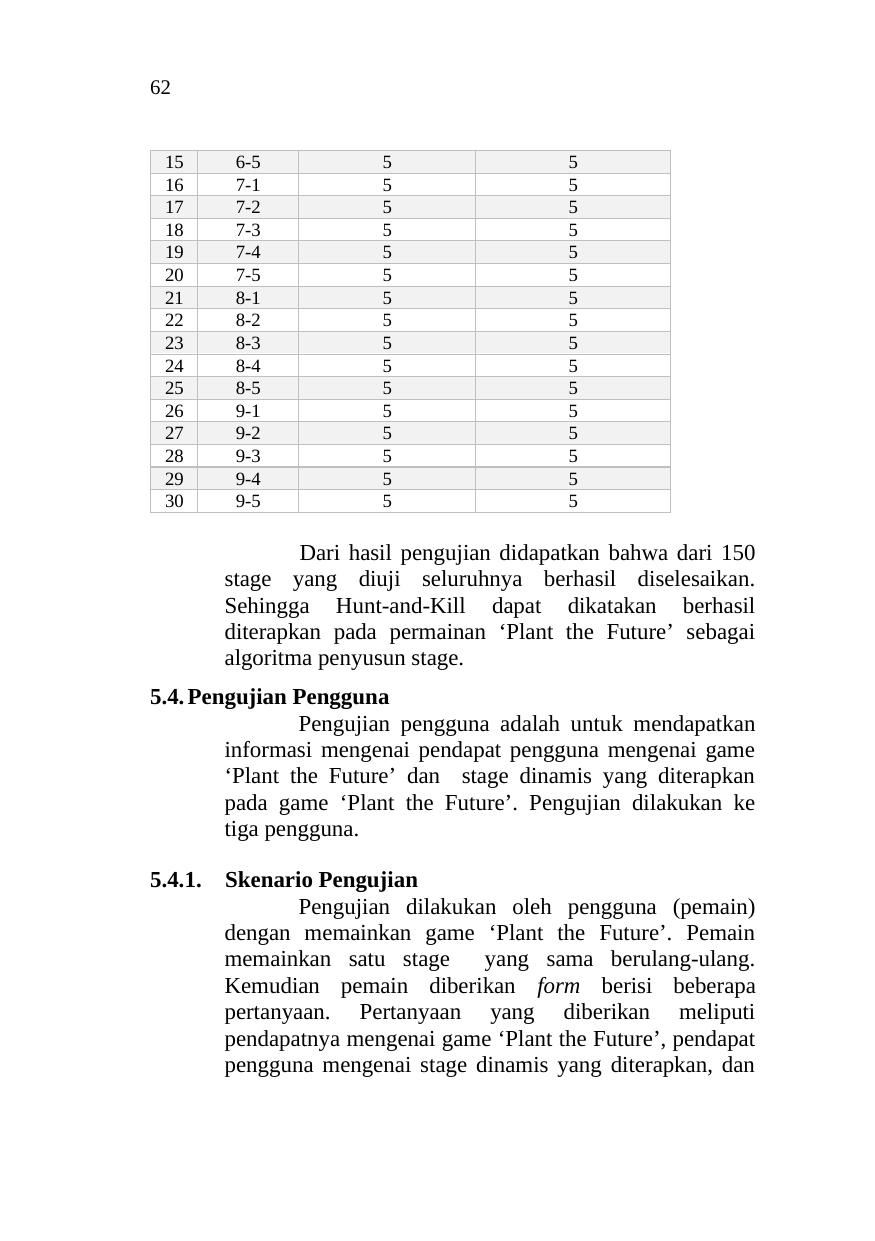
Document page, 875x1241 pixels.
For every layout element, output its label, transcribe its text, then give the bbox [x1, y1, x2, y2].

table_cell 27 [151, 422, 197, 444]
table_cell 5 [299, 264, 475, 286]
table_cell 18 [151, 219, 197, 240]
table_cell 5 [476, 151, 670, 173]
table_cell 7-3 [198, 219, 298, 240]
table_cell 5 [299, 174, 475, 195]
table_cell 5 [476, 377, 670, 399]
table_cell 5 [299, 287, 475, 308]
table_cell 26 [151, 400, 197, 421]
subtitle Skenario Pengujian [150, 866, 756, 893]
table_cell 7-2 [198, 196, 298, 218]
table_cell 8-4 [198, 355, 298, 376]
table_cell 5 [476, 287, 670, 308]
table_cell 15 [151, 151, 197, 173]
table_cell 5 [476, 241, 670, 263]
table_cell 5 [299, 196, 475, 218]
table_cell 24 [151, 355, 197, 376]
table_cell 5 [476, 490, 670, 512]
table_cell 5 [476, 174, 670, 195]
table_cell 8-2 [198, 309, 298, 331]
table_cell 29 [151, 468, 197, 489]
table_cell 5 [476, 400, 670, 421]
table_cell 9-1 [198, 400, 298, 421]
table_cell 5 [476, 264, 670, 286]
table_cell 9-4 [198, 468, 298, 489]
table_cell 9-2 [198, 422, 298, 444]
table_cell 5 [299, 241, 475, 263]
table_cell 5 [299, 355, 475, 376]
table_cell 8-3 [198, 332, 298, 353]
table_cell 17 [151, 196, 197, 218]
table_cell 8-1 [198, 287, 298, 308]
table_cell 21 [151, 287, 197, 308]
table_cell 16 [151, 174, 197, 195]
table_cell 5 [299, 400, 475, 421]
table_cell 5 [476, 196, 670, 218]
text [224, 893, 756, 1077]
text Dari hasil pengujian didapatkan bahwa dari 150 stage yang diuji seluruhnya berhasil diselesaikan. Sehingga Hunt-and-Kill dapat dikatakan berhasil diterapkan pada permainan ‘Plant the Future’ sebagai algoritma penyusun stage. [224, 539, 756, 671]
table_cell 7-4 [198, 241, 298, 263]
table_cell 20 [151, 264, 197, 286]
table_cell 5 [299, 445, 475, 466]
table_cell 7-5 [198, 264, 298, 286]
table_cell 5 [299, 309, 475, 331]
table_cell 9-5 [198, 490, 298, 512]
table_cell 23 [151, 332, 197, 353]
table_cell 5 [299, 490, 475, 512]
table_cell 5 [476, 332, 670, 353]
table_cell 5 [476, 355, 670, 376]
table_cell 9-3 [198, 445, 298, 466]
table_cell 5 [476, 219, 670, 240]
table_cell 19 [151, 241, 197, 263]
table_cell 5 [299, 377, 475, 399]
table_cell 5 [299, 468, 475, 489]
table_cell 5 [476, 422, 670, 444]
table_cell 5 [299, 332, 475, 353]
table_cell 6-5 [198, 151, 298, 173]
table_cell 5 [299, 422, 475, 444]
table_cell 25 [151, 377, 197, 399]
table_cell 30 [151, 490, 197, 512]
table_cell 5 [476, 468, 670, 489]
table_cell 5 [476, 445, 670, 466]
subtitle Pengujian Pengguna [150, 683, 756, 710]
table_cell 5 [299, 219, 475, 240]
table_cell 7-1 [198, 174, 298, 195]
table_cell 5 [299, 151, 475, 173]
table_cell 8-5 [198, 377, 298, 399]
table_cell 22 [151, 309, 197, 331]
text Pengujian pengguna adalah untuk mendapatkan informasi mengenai pendapat pengguna mengenai game ‘Plant the Future’ dan stage dinamis yang diterapkan pada game ‘Plant the Future’. Pengujian dilakukan ke tiga pengguna. [224, 710, 756, 841]
table_cell 28 [151, 445, 197, 466]
table_cell 5 [476, 309, 670, 331]
